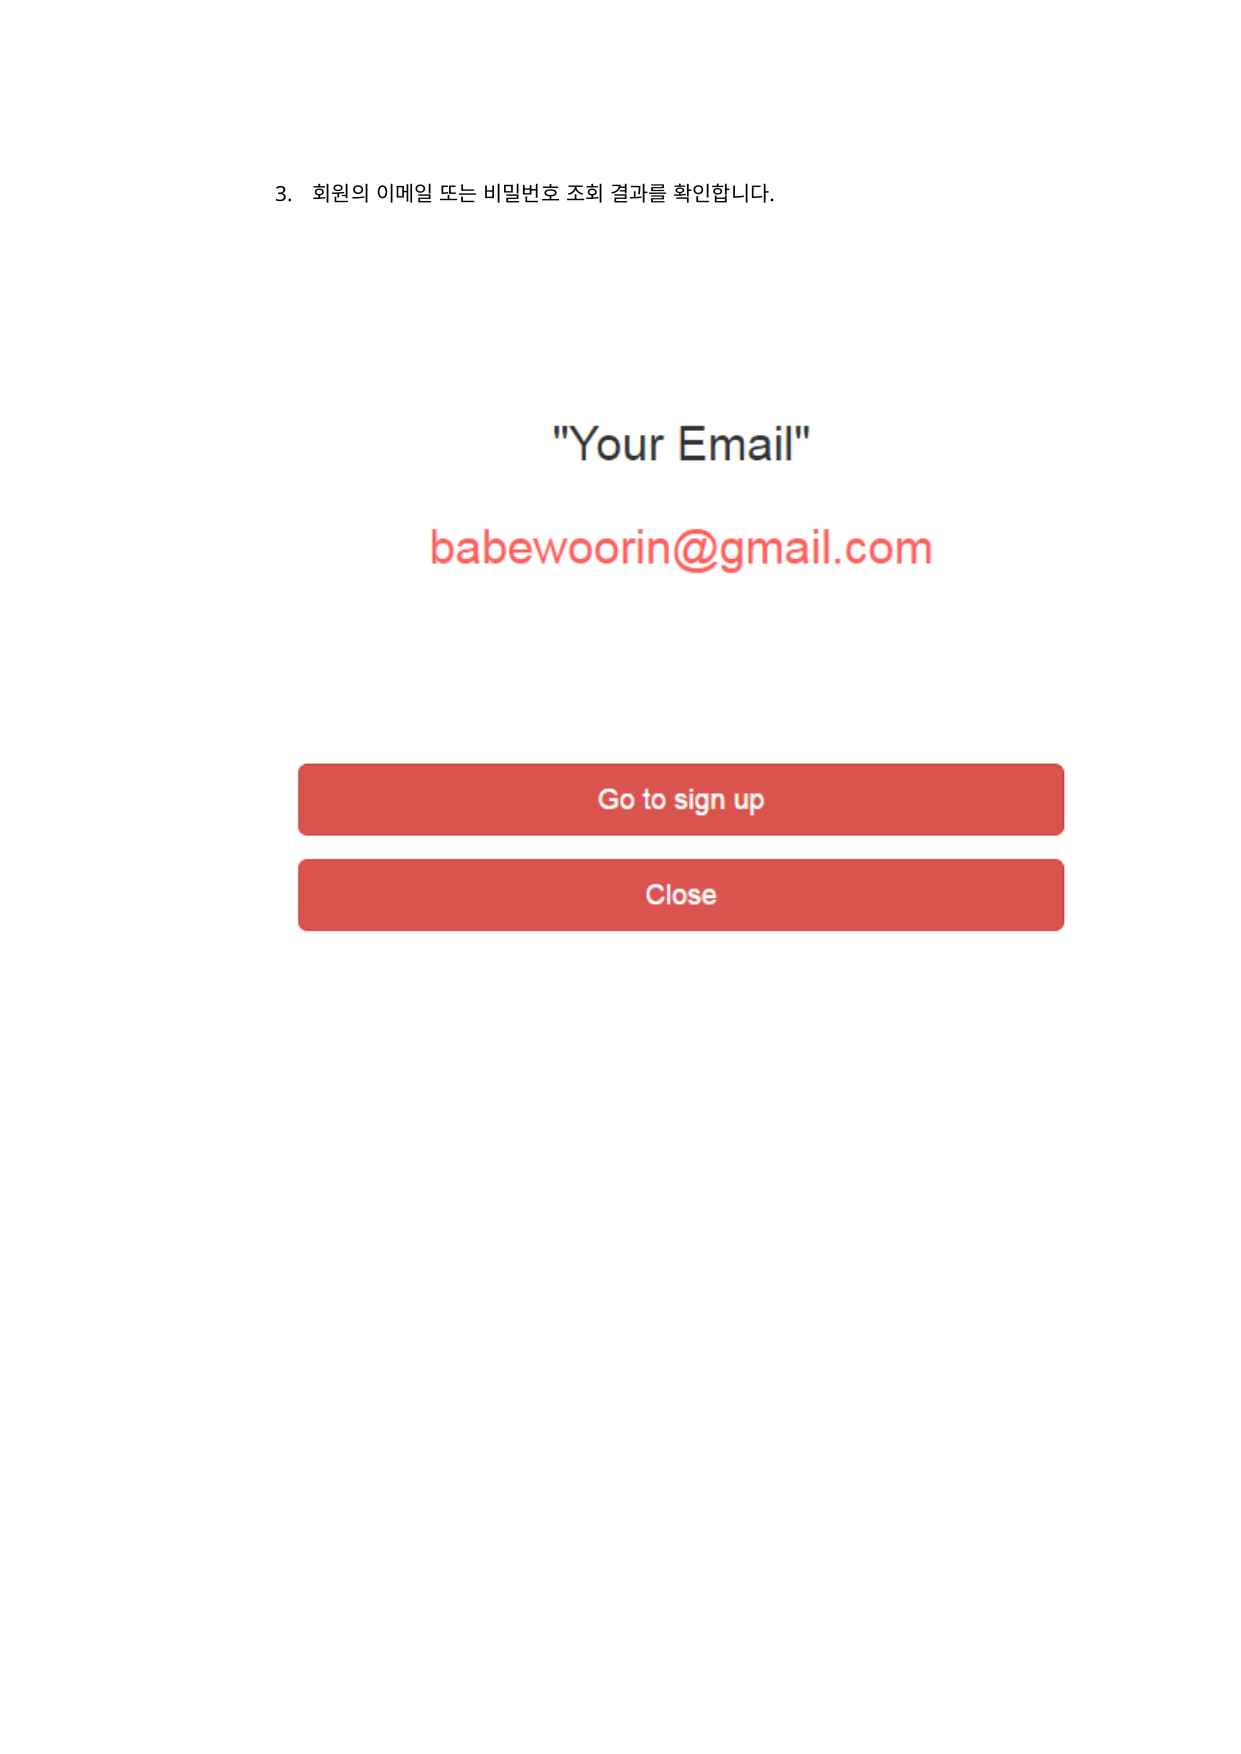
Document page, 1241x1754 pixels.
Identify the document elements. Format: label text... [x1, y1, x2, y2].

list 회원의 이메일 또는 비밀번호 조회 결과를 확인합니다. [275, 177, 1090, 207]
picture [275, 226, 1088, 961]
